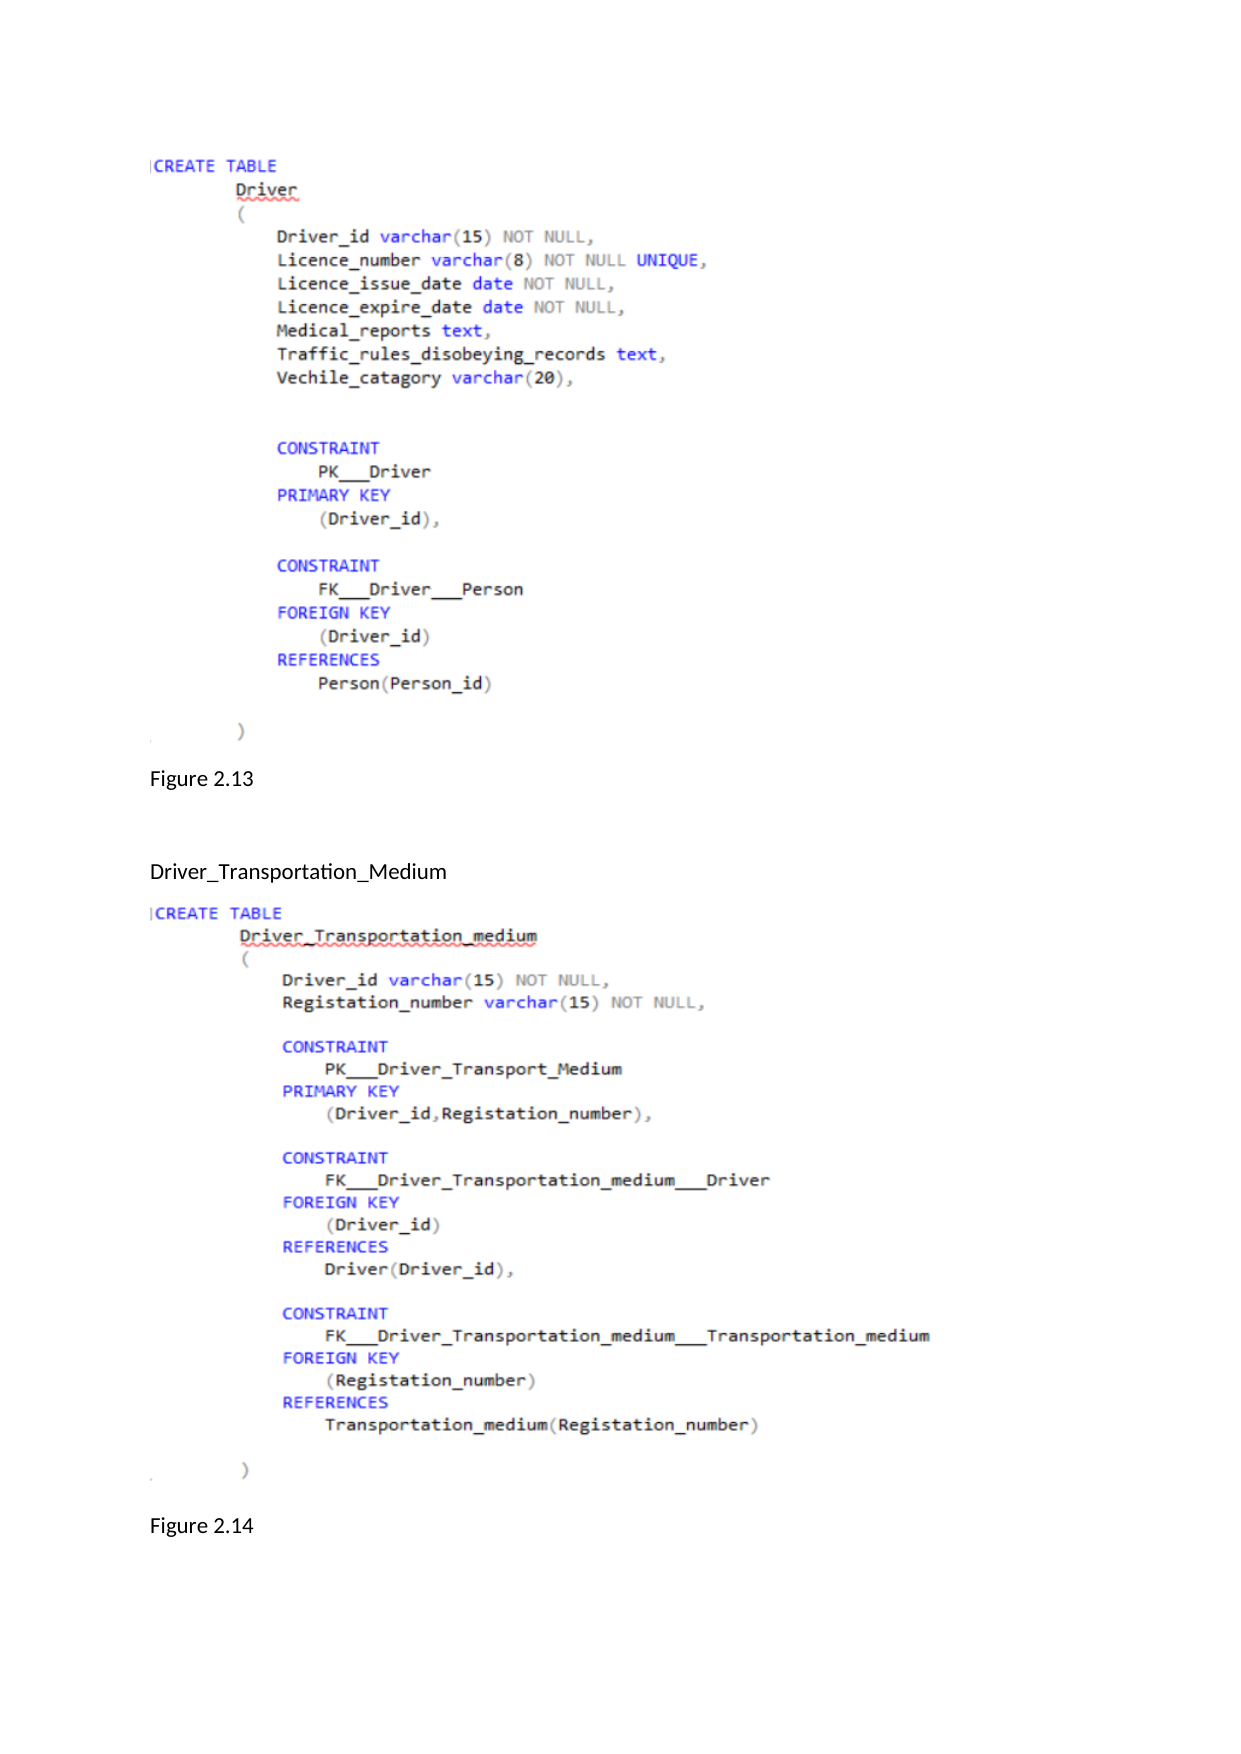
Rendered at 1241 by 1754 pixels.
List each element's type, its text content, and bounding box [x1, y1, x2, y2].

picture [150, 904, 1125, 1492]
text Figure 2.14 [150, 1511, 1090, 1539]
text Figure 2.13 [150, 764, 1090, 792]
picture [150, 150, 1125, 745]
text Driver_Transportation_Medium [150, 857, 1090, 886]
